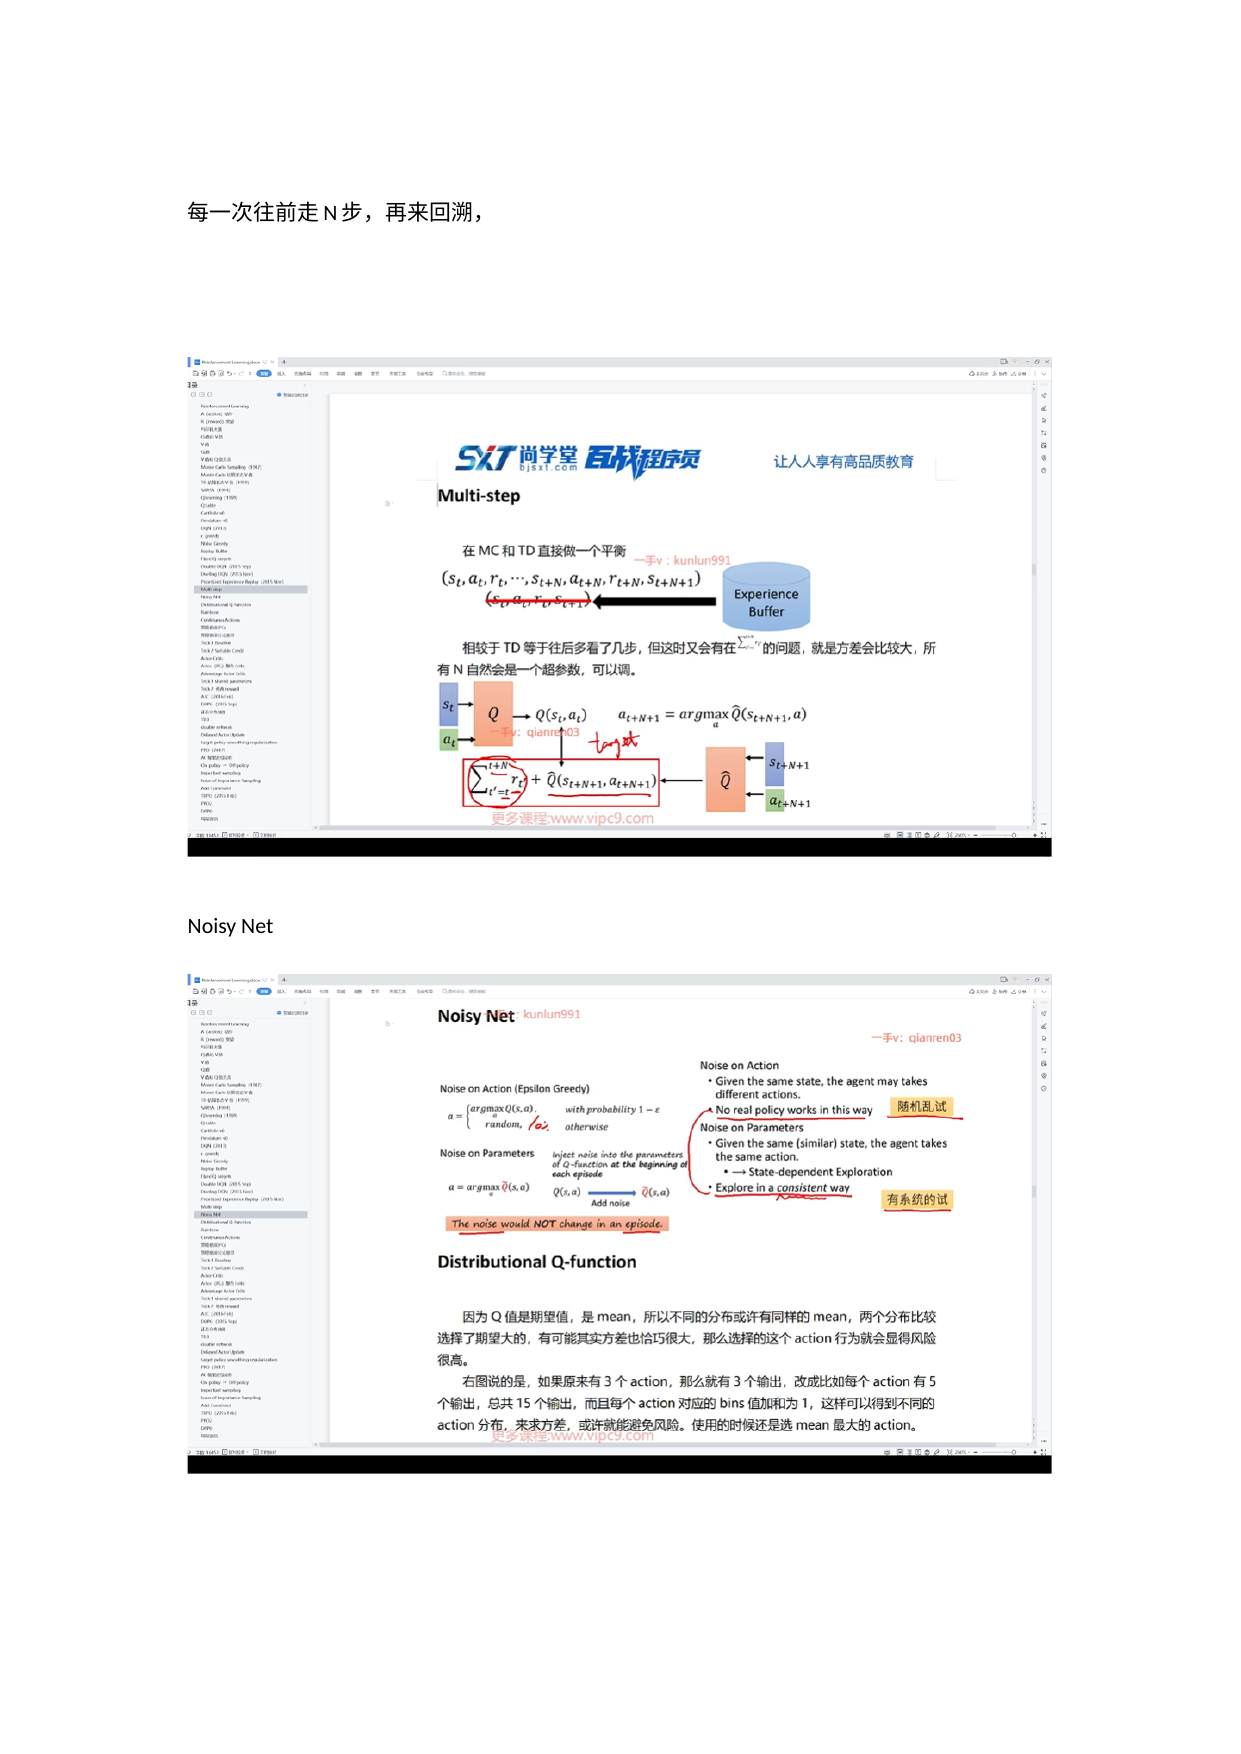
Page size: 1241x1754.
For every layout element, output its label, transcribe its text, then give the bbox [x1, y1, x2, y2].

picture [187, 974, 1052, 1474]
text 每一次往前走N步，再来回溯， [187, 194, 1053, 227]
text Noisy Net [187, 909, 1053, 942]
picture [187, 357, 1052, 857]
